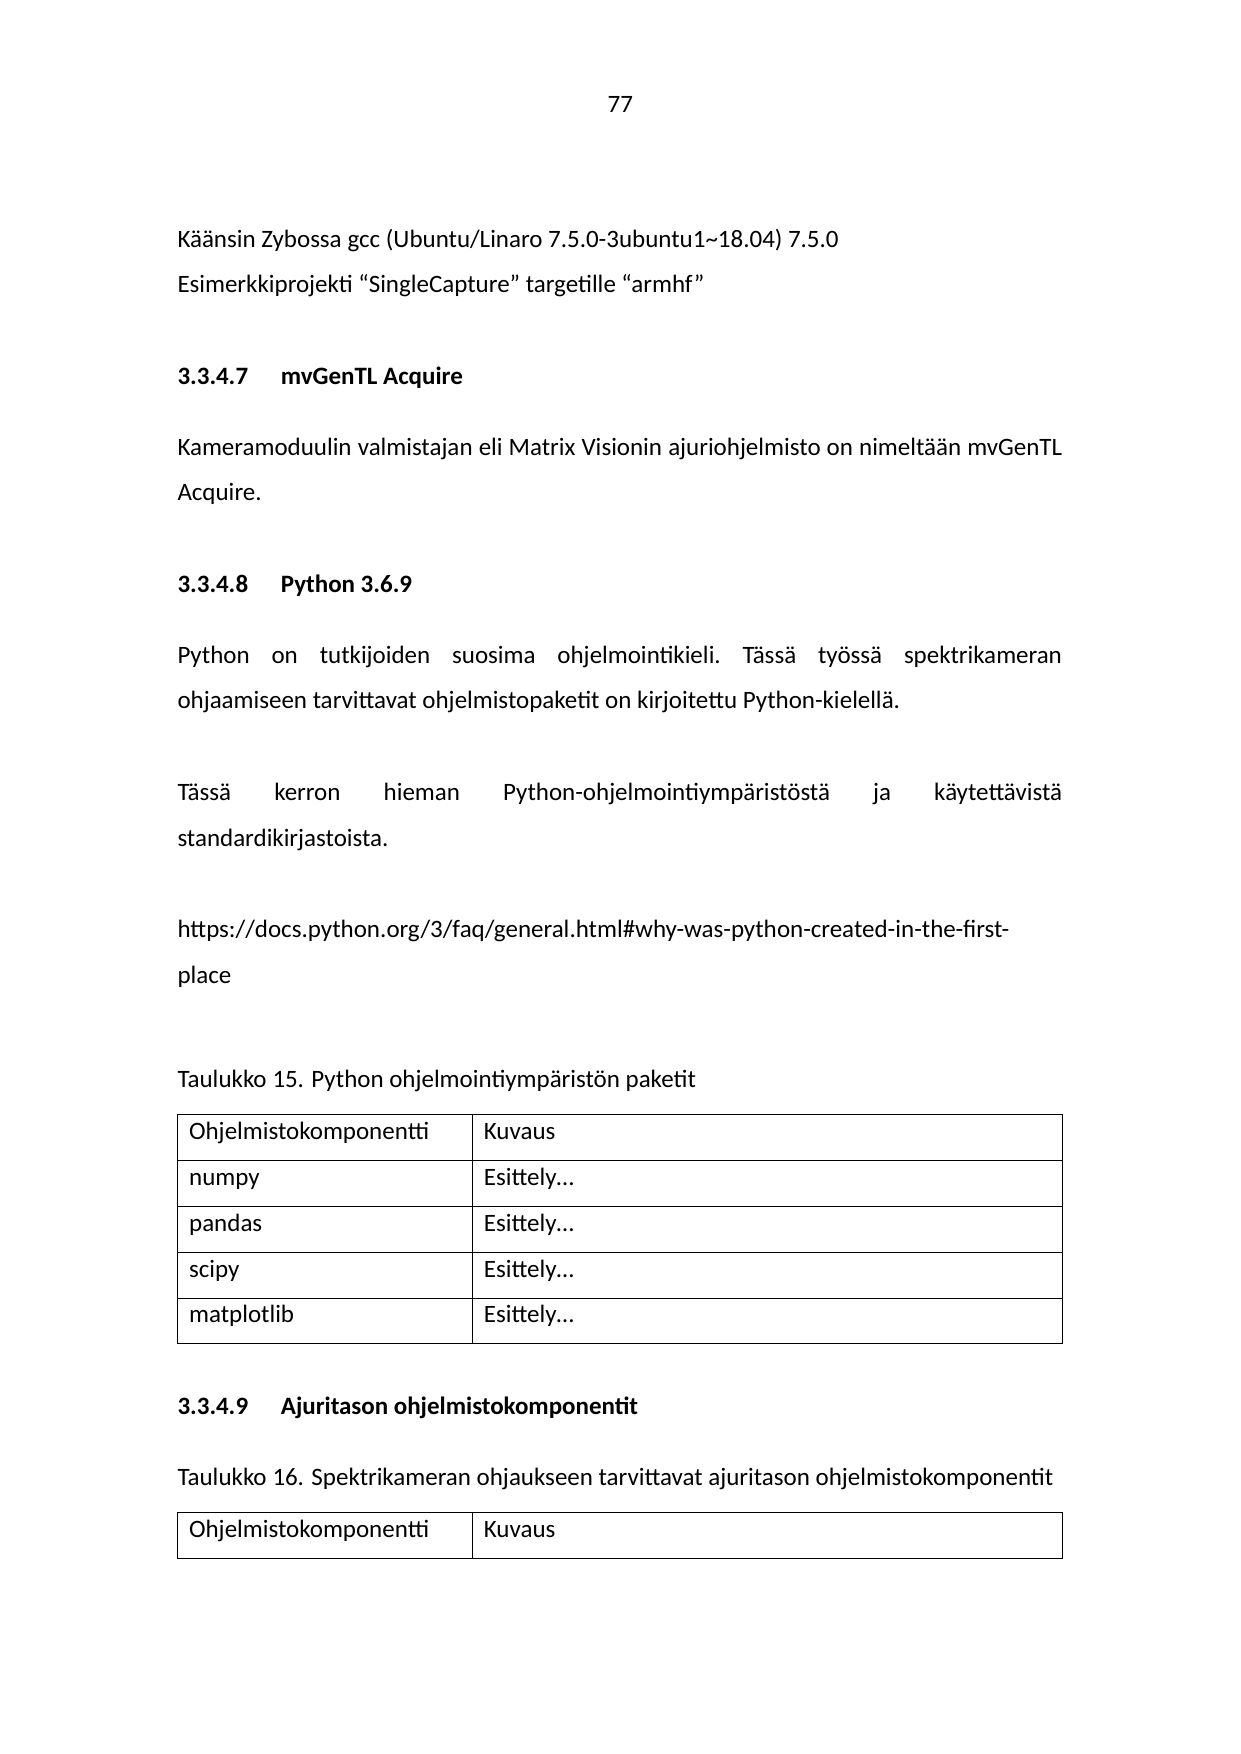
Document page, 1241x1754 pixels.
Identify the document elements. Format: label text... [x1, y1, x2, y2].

text Python on tutkijoiden suosima ohjelmointikieli. Tässä työssä spektrikameran ohjaamiseen tarvittavat ohjelmistopaketit on kirjoitettu Python-kielellä. [177, 639, 1063, 715]
table_cell scipy [178, 1253, 472, 1297]
text Käänsin Zybossa gcc (Ubuntu/Linaro 7.5.0-3ubuntu1~18.04) 7.5.0 [177, 223, 1063, 253]
text Taulukko 16. Spektrikameran ohjaukseen tarvittavat ajuritason ohjelmistokomponentit [177, 1461, 1063, 1491]
subtitle Python 3.6.9 [177, 568, 1063, 598]
table_header Kuvaus [473, 1115, 1062, 1160]
text Kameramoduulin valmistajan eli Matrix Visionin ajuriohjelmisto on nimeltään mvGenTL Acquire. [177, 431, 1063, 507]
text Tässä kerron hieman Python-ohjelmointiympäristöstä ja käytettävistä standardikirjastoista. [177, 776, 1063, 852]
table_cell pandas [178, 1207, 472, 1252]
text Taulukko 15. Python ohjelmointiympäristön paketit [177, 1063, 1063, 1093]
subtitle mvGenTL Acquire [177, 360, 1063, 391]
table_header Ohjelmistokomponentti [178, 1115, 472, 1160]
table_cell Esittely… [473, 1161, 1062, 1206]
table_cell matplotlib [178, 1299, 472, 1343]
table_cell Esittely… [473, 1207, 1062, 1252]
table_header Ohjelmistokomponentti [178, 1513, 472, 1558]
table_cell Esittely… [473, 1299, 1062, 1343]
table_cell numpy [178, 1161, 472, 1206]
text Esimerkkiprojekti “SingleCapture” targetille “armhf” [177, 269, 1063, 299]
text https://docs.python.org/3/faq/general.html#why-was-python-created-in-the-first-place [177, 913, 1063, 989]
table_header Kuvaus [473, 1513, 1062, 1558]
subtitle Ajuritason ohjelmistokomponentit [177, 1390, 1063, 1421]
table_cell Esittely… [473, 1253, 1062, 1297]
